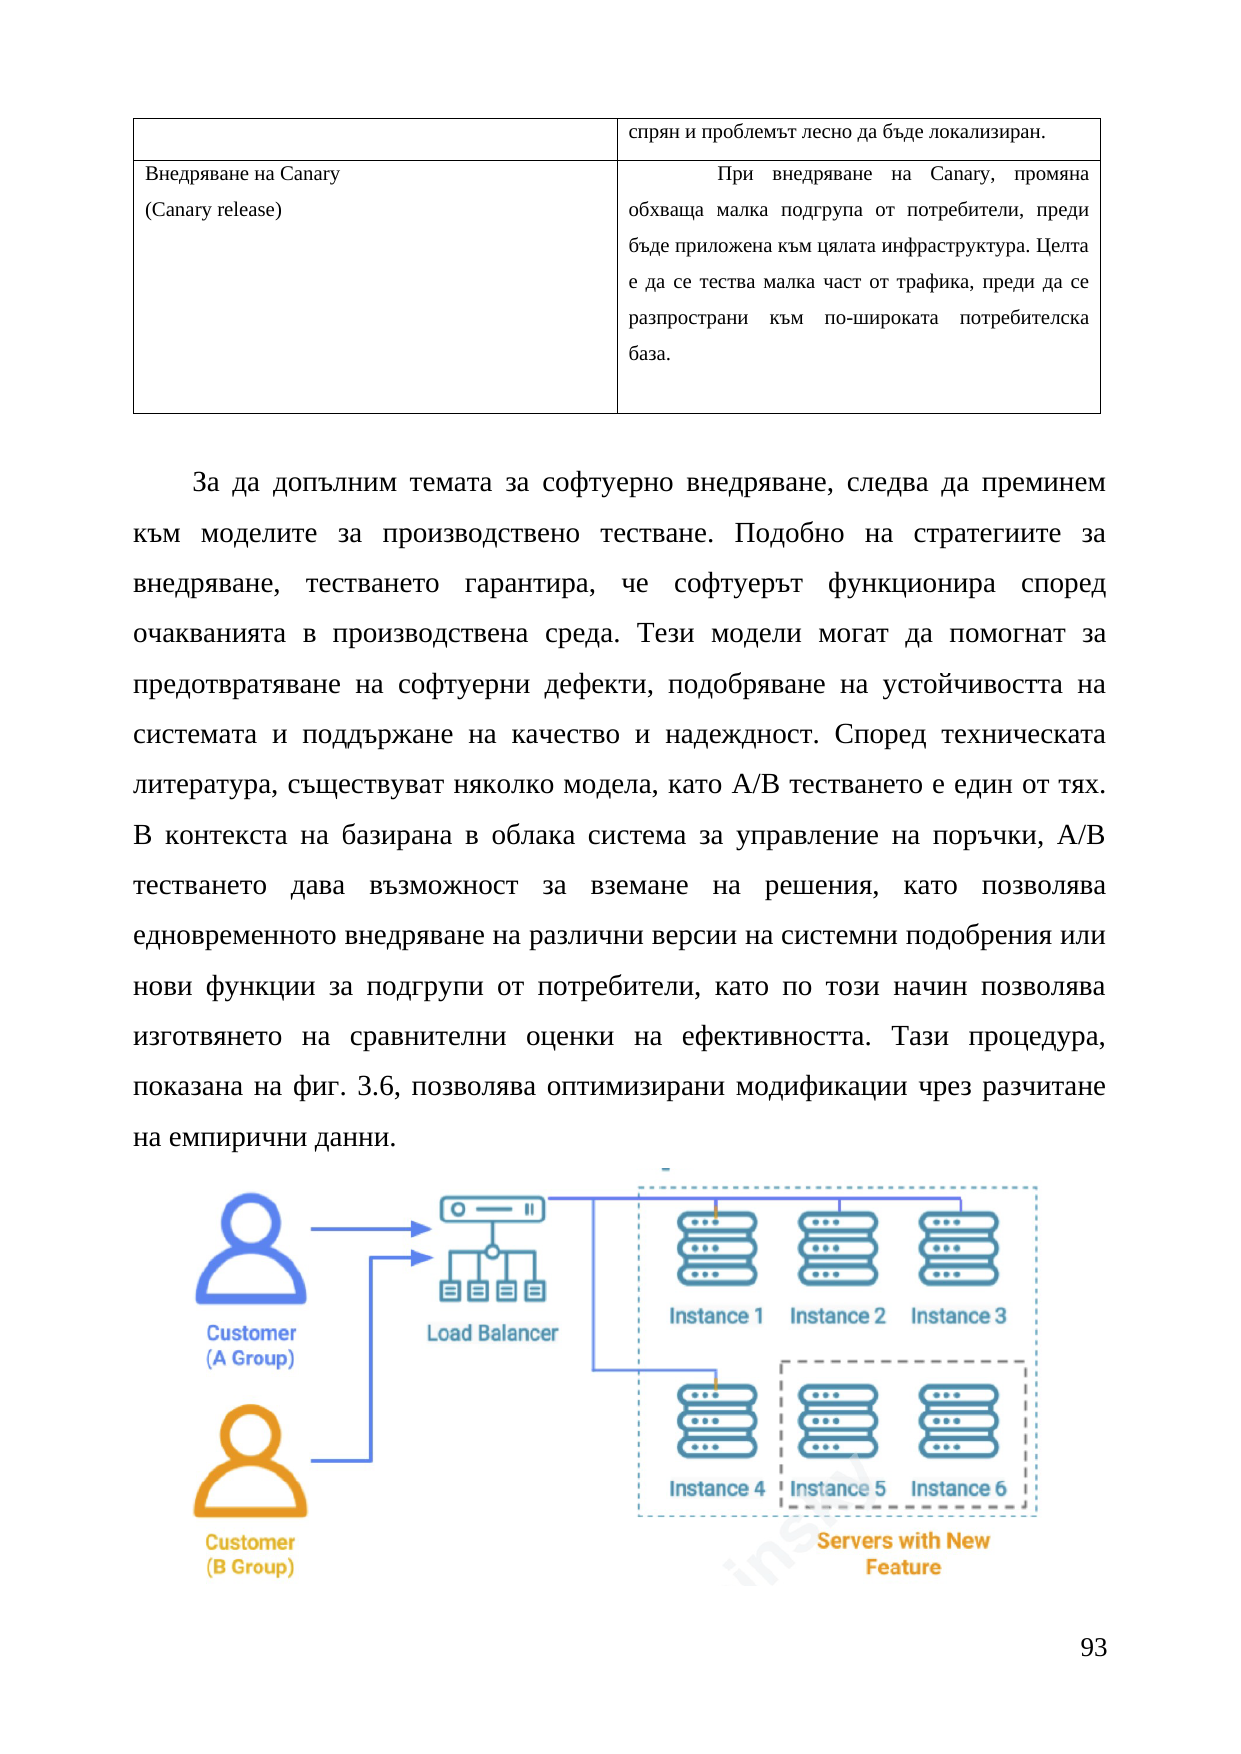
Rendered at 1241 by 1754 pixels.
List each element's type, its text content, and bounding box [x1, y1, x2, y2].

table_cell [134, 119, 617, 160]
table_cell Внедряване на Canary (Canary release) [134, 161, 617, 413]
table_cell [618, 119, 1100, 160]
text За да допълним темата за софтуерно внедряване, следва да преминем към моделите за производствено тестване. Подобно на стратегиите за внедряване, тестването гарантира, че софтуерът функционира според очакванията в производствена среда. Тези модели могат да помогнат за предотвратяване на софтуерни дефекти, подобряване на устойчивостта на системата и поддържане на качество и надеждност. Според техническата литература, съществуват няколко модела, като A/B тестването е един от тях. В контекста на базирана в облака система за управление на поръчки, A/B тестването дава възможност за вземане на решения, като позволява едновременното внедряване на различни версии на системни подобрения или нови функции за подгрупи от потребители, като по този начин позволява изготвянето на сравнителни оценки на ефективността. Тази процедура, показана на фиг. 3.6, позволява оптимизирани модификации чрез разчитане на емпирични данни. [133, 464, 1107, 1152]
table_cell При внедряване на Canary, промяна обхваща малка подгрупа от потребители, преди бъде приложена към цялата инфраструктура. Целта е да се тества малка част от трафика, преди да се разпространи към по-широката потребителска база. [618, 161, 1100, 413]
picture [192, 1168, 1045, 1586]
